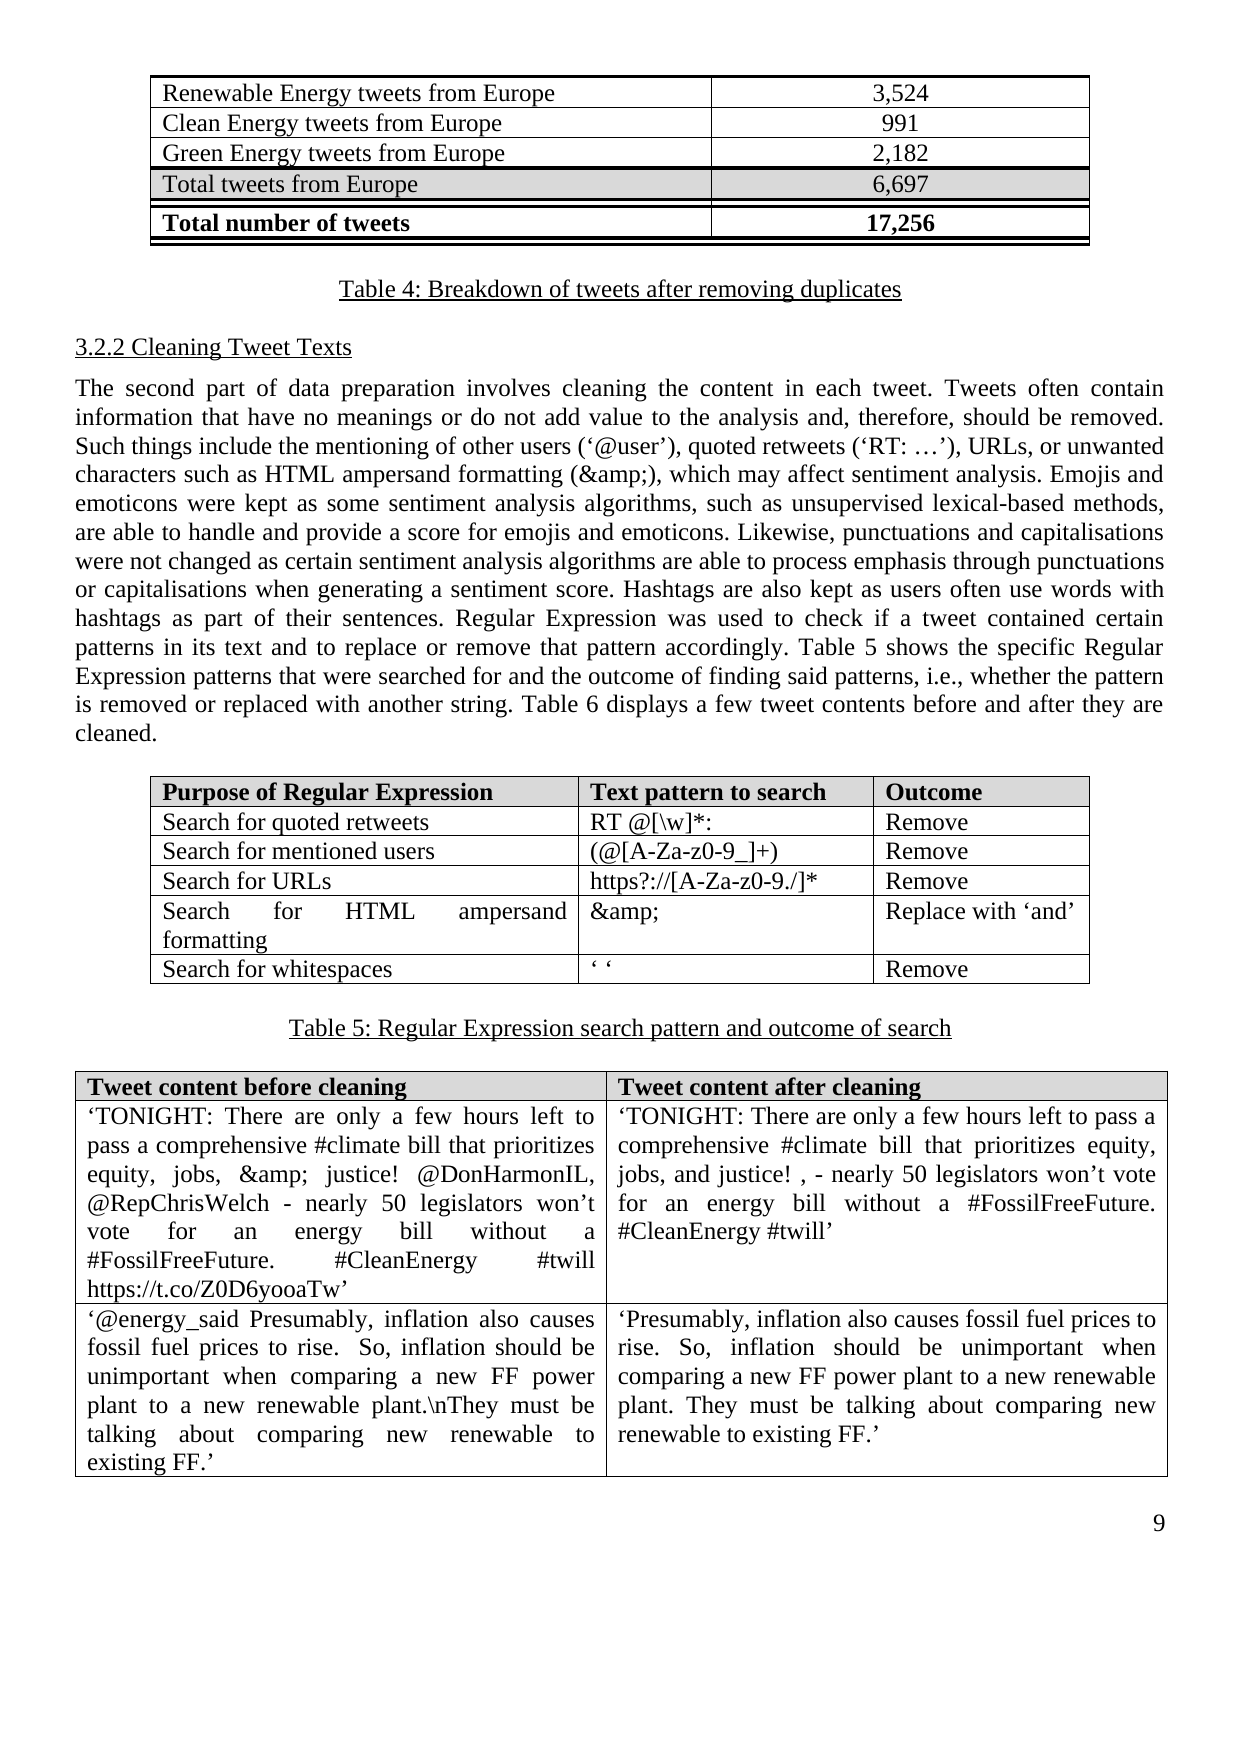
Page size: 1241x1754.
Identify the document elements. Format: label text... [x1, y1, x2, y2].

table_cell Remove [874, 836, 1089, 865]
table_cell 2,182 [712, 138, 1089, 166]
subtitle 3.2.2 Cleaning Tweet Texts [75, 332, 1165, 361]
table_cell Search for URLs [151, 866, 578, 895]
table_cell Replace with ‘and’ [874, 896, 1089, 953]
table_cell Search for mentioned users [151, 836, 578, 865]
table_cell (@[A-Za-z0-9_]+) [579, 836, 873, 865]
table_header Outcome [874, 777, 1089, 806]
table_cell 17,256 [712, 208, 1089, 236]
table_cell 6,697 [712, 170, 1089, 198]
table_cell Clean Energy tweets from Europe [151, 108, 711, 137]
table_header Tweet content after cleaning [607, 1072, 1167, 1100]
table_cell Renewable Energy tweets from Europe [151, 78, 711, 107]
table_cell ‘TONIGHT: There are only a few hours left to pass a comprehensive #climate bill that prioritizes equity, jobs, and justice! , - nearly 50 legislators won’t vote for an energy bill without a #FossilFreeFuture. #CleanEnergy #twill’ [607, 1101, 1167, 1303]
table_cell Remove [874, 955, 1089, 983]
table_cell ‘@energy_said Presumably, inflation also causes fossil fuel prices to rise. So, inflation should be unimportant when comparing a new FF power plant to a new renewable plant.\nThey must be talking about comparing new renewable to existing FF.’ [76, 1304, 606, 1476]
text Table 4: Breakdown of tweets after removing duplicates [75, 274, 1165, 303]
table_header Purpose of Regular Expression [151, 777, 578, 806]
table_cell ‘TONIGHT: There are only a few hours left to pass a comprehensive #climate bill that prioritizes equity, jobs, &amp; justice! @DonHarmonIL, @RepChrisWelch - nearly 50 legislators won’t vote for an energy bill without a #FossilFreeFuture. #CleanEnergy #twill https://t.co/Z0D6yooaTw’ [76, 1101, 606, 1303]
table_cell 3,524 [712, 78, 1089, 107]
table_cell 991 [712, 108, 1089, 137]
table_cell Total tweets from Europe [151, 170, 711, 198]
table_cell Total number of tweets [151, 208, 711, 236]
table_cell Search for quoted retweets [151, 807, 578, 835]
table_cell https?://[A-Za-z0-9./]* [579, 866, 873, 895]
table_cell ‘ ‘ [579, 955, 873, 983]
text The second part of data preparation involves cleaning the content in each tweet. Tweets often contain information that have no meanings or do not add value to the analysis and, therefore, should be removed. Such things include the mentioning of other users (‘@user’), quoted retweets (‘RT: …’), URLs, or unwanted characters such as HTML ampersand formatting (&amp;), which may affect sentiment analysis. Emojis and emoticons were kept as some sentiment analysis algorithms, such as unsupervised lexical-based methods, are able to handle and provide a score for emojis and emoticons. Likewise, punctuations and capitalisations were not changed as certain sentiment analysis algorithms are able to process emphasis through punctuations or capitalisations when generating a sentiment score. Hashtags are also kept as users often use words with hashtags as part of their sentences. Regular Expression was used to check if a tweet contained certain patterns in its text and to replace or remove that pattern accordingly. Table 5 shows the specific Regular Expression patterns that were searched for and the outcome of finding said patterns, i.e., whether the pattern is removed or replaced with another string. Table 6 displays a few tweet contents before and after they are cleaned. [75, 373, 1165, 747]
table_cell Search for HTML ampersand formatting [151, 896, 578, 953]
table_cell Remove [874, 807, 1089, 835]
table_cell RT @[\w]*: [579, 807, 873, 835]
table_cell &amp; [579, 896, 873, 953]
table_header Text pattern to search [579, 777, 873, 806]
table_cell Remove [874, 866, 1089, 895]
table_cell Green Energy tweets from Europe [151, 138, 711, 166]
table_cell ‘Presumably, inflation also causes fossil fuel prices to rise. So, inflation should be unimportant when comparing a new FF power plant to a new renewable plant. They must be talking about comparing new renewable to existing FF.’ [607, 1304, 1167, 1476]
text Table 5: Regular Expression search pattern and outcome of search [75, 1013, 1165, 1042]
table_cell Search for whitespaces [151, 955, 578, 983]
table_header Tweet content before cleaning [76, 1072, 606, 1100]
